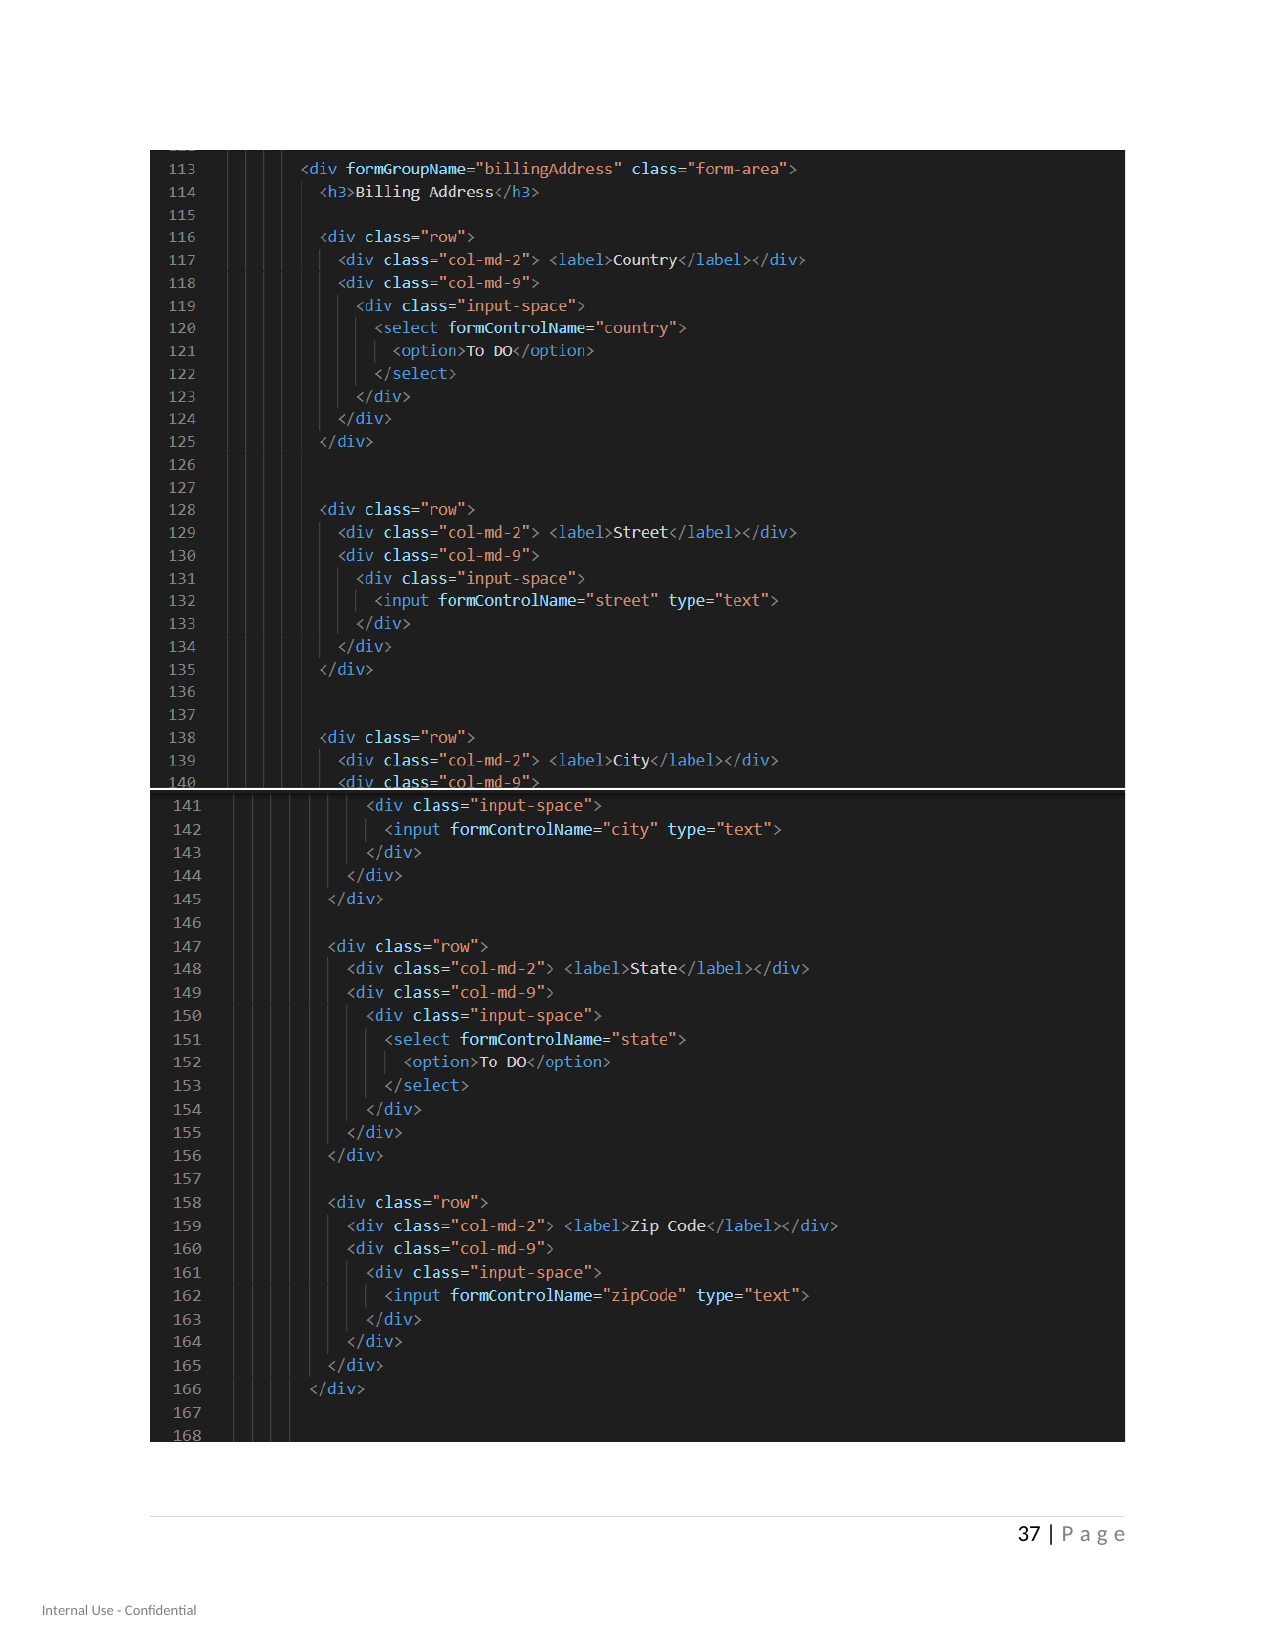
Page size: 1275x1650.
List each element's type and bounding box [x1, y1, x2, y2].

picture [150, 790, 1125, 1442]
picture [150, 150, 1125, 788]
